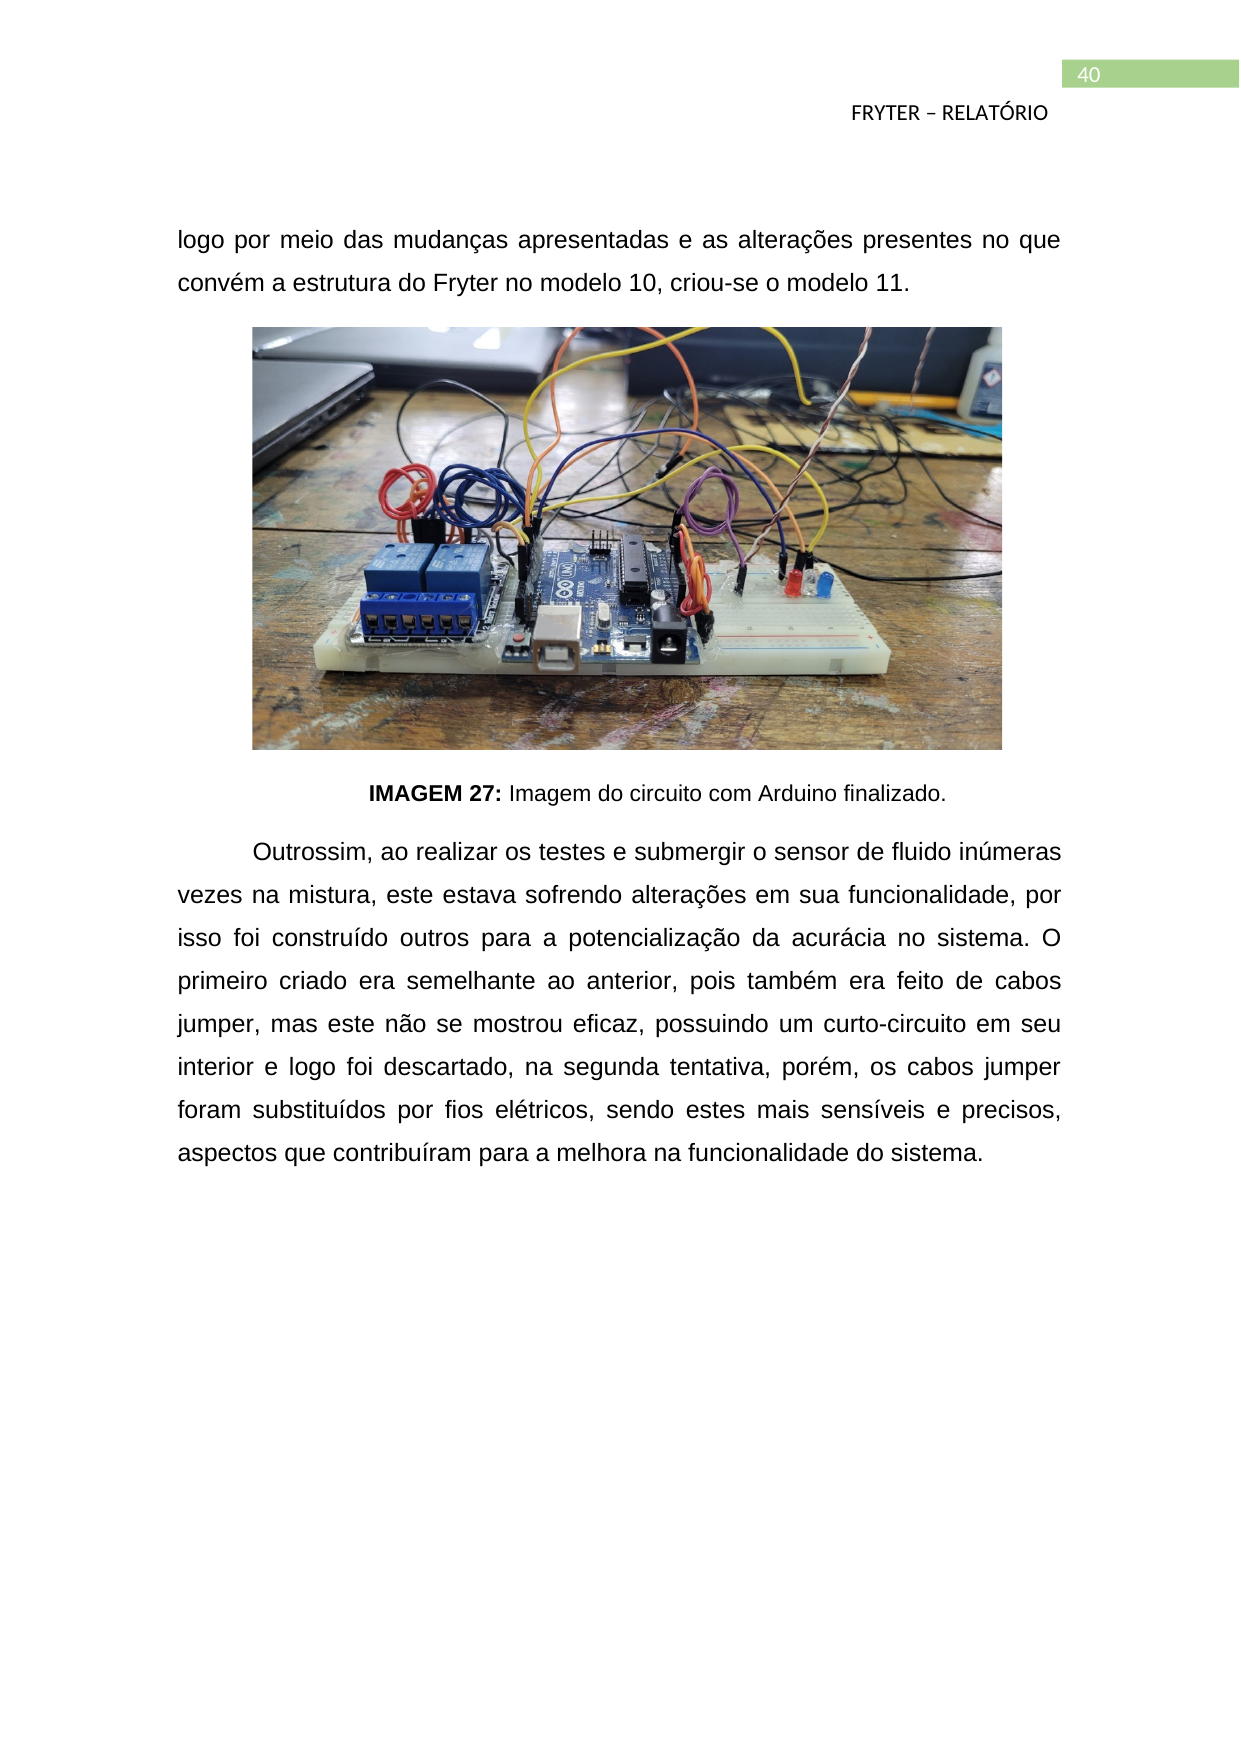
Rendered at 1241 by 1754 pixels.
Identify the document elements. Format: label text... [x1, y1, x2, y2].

text IMAGEM 27: Imagem do circuito com Arduino finalizado. [177, 780, 1063, 807]
picture [252, 327, 1003, 750]
text Outrossim, ao realizar os testes e submergir o sensor de fluido inúmeras vezes na mistura, este estava sofrendo alterações em sua funcionalidade, por isso foi construído outros para a potencialização da acurácia no sistema. O primeiro criado era semelhante ao anterior, pois também era feito de cabos jumper, mas este não se mostrou eficaz, possuindo um curto-circuito em seu interior e logo foi descartado, na segunda tentativa, porém, os cabos jumper foram substituídos por fios elétricos, sendo estes mais sensíveis e precisos, aspectos que contribuíram para a melhora na funcionalidade do sistema. [177, 837, 1063, 1167]
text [177, 225, 1063, 297]
